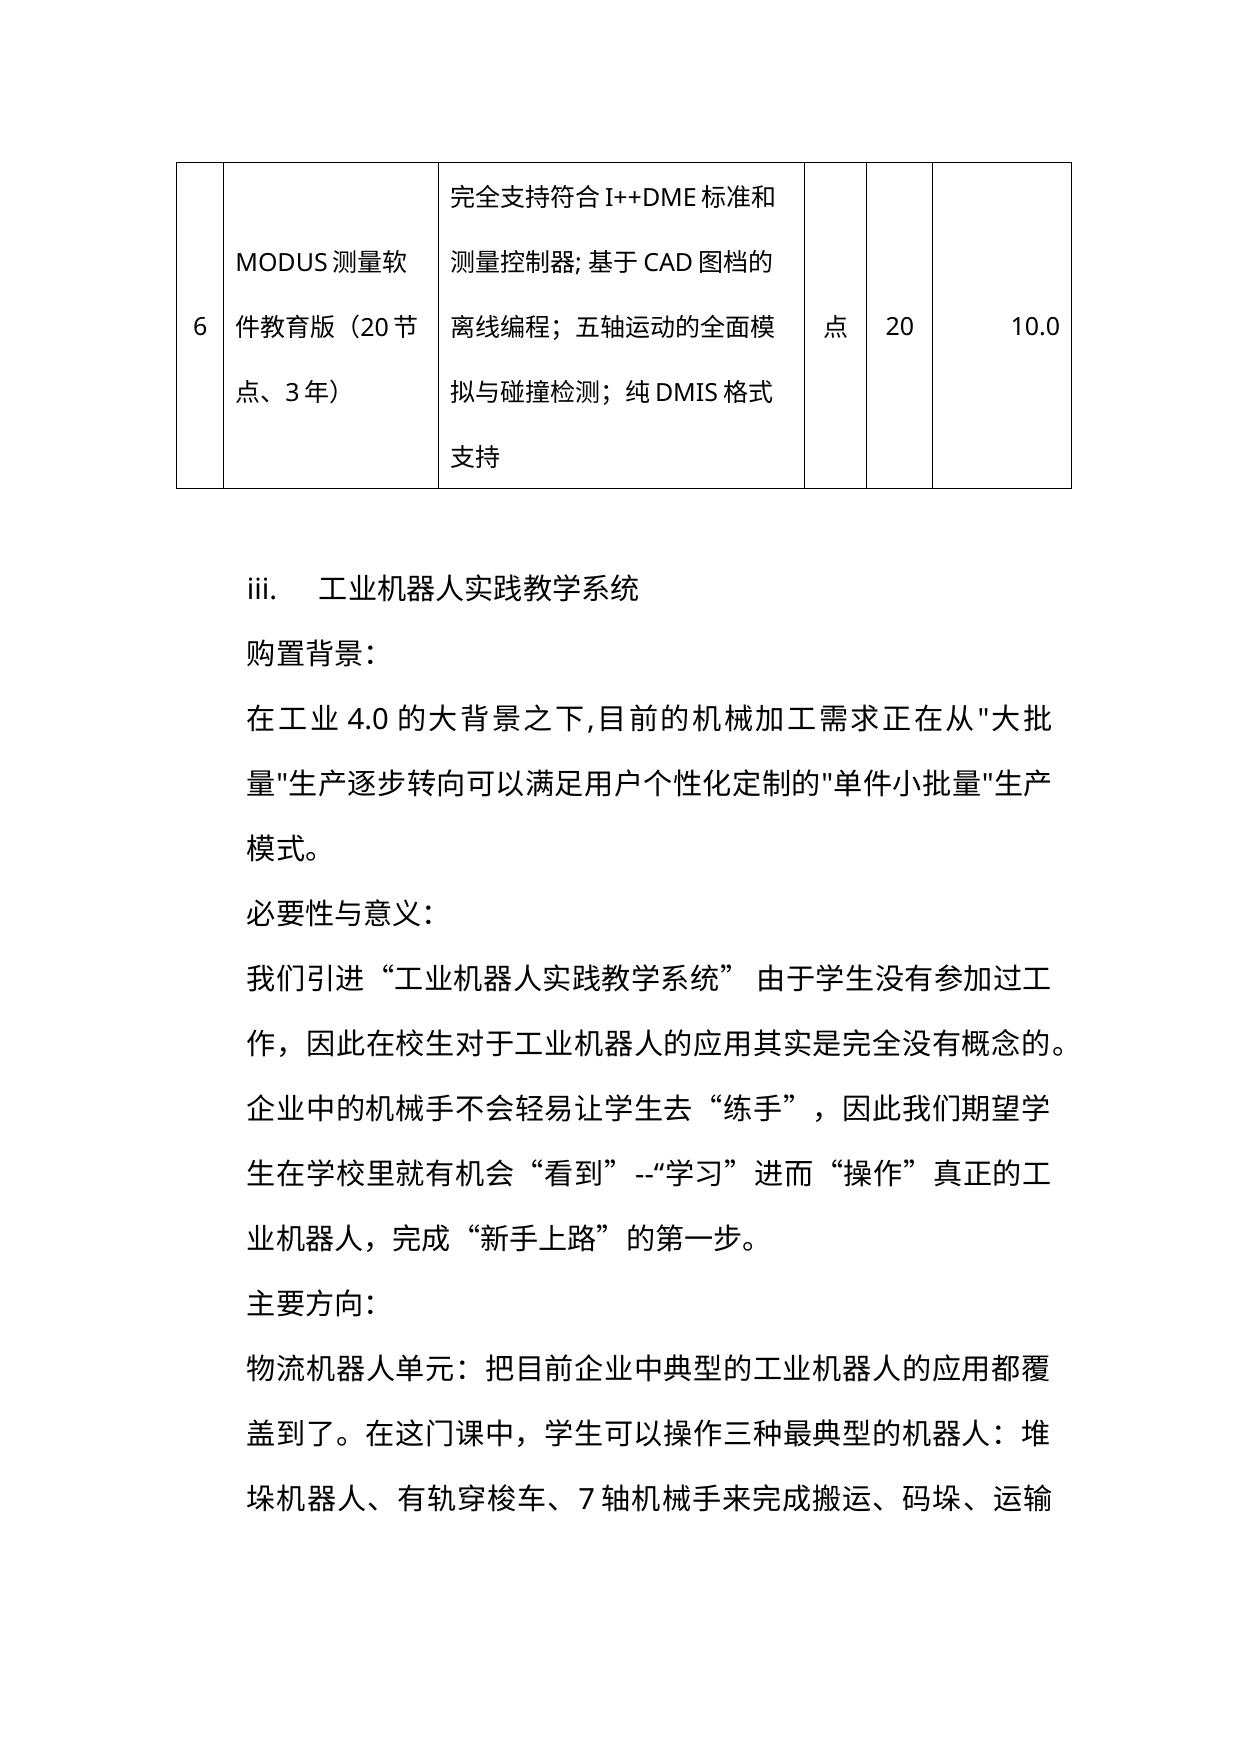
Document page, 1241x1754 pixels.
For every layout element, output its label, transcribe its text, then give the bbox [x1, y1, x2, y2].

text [247, 1334, 1053, 1529]
table_cell 点 [805, 163, 866, 488]
table_cell 6 [177, 163, 223, 488]
text 在工业4.0的大背景之下,目前的机械加工需求正在从"大批量"生产逐步转向可以满足用户个性化定制的"单件小批量"生产模式。 [247, 684, 1053, 879]
text 主要方向： [247, 1269, 1053, 1334]
table_cell 20 [867, 163, 932, 488]
text 购置背景： [247, 619, 1053, 684]
text 我们引进“工业机器人实践教学系统” 由于学生没有参加过工作，因此在校生对于工业机器人的应用其实是完全没有概念的。企业中的机械手不会轻易让学生去“练手”，因此我们期望学生在学校里就有机会“看到”--“学习”进而“操作”真正的工业机器人，完成“新手上路”的第一步。 [247, 944, 1053, 1269]
table_cell 完全支持符合I++DME标准和测量控制器; 基于CAD图档的离线编程；五轴运动的全面模拟与碰撞检测；纯DMIS格式支持 [439, 163, 804, 488]
table_cell MODUS测量软件教育版（20节点、3年） [224, 163, 438, 488]
text 必要性与意义： [247, 879, 1053, 944]
list 工业机器人实践教学系统 [247, 554, 1053, 619]
table_cell 10.0 [933, 163, 1071, 488]
